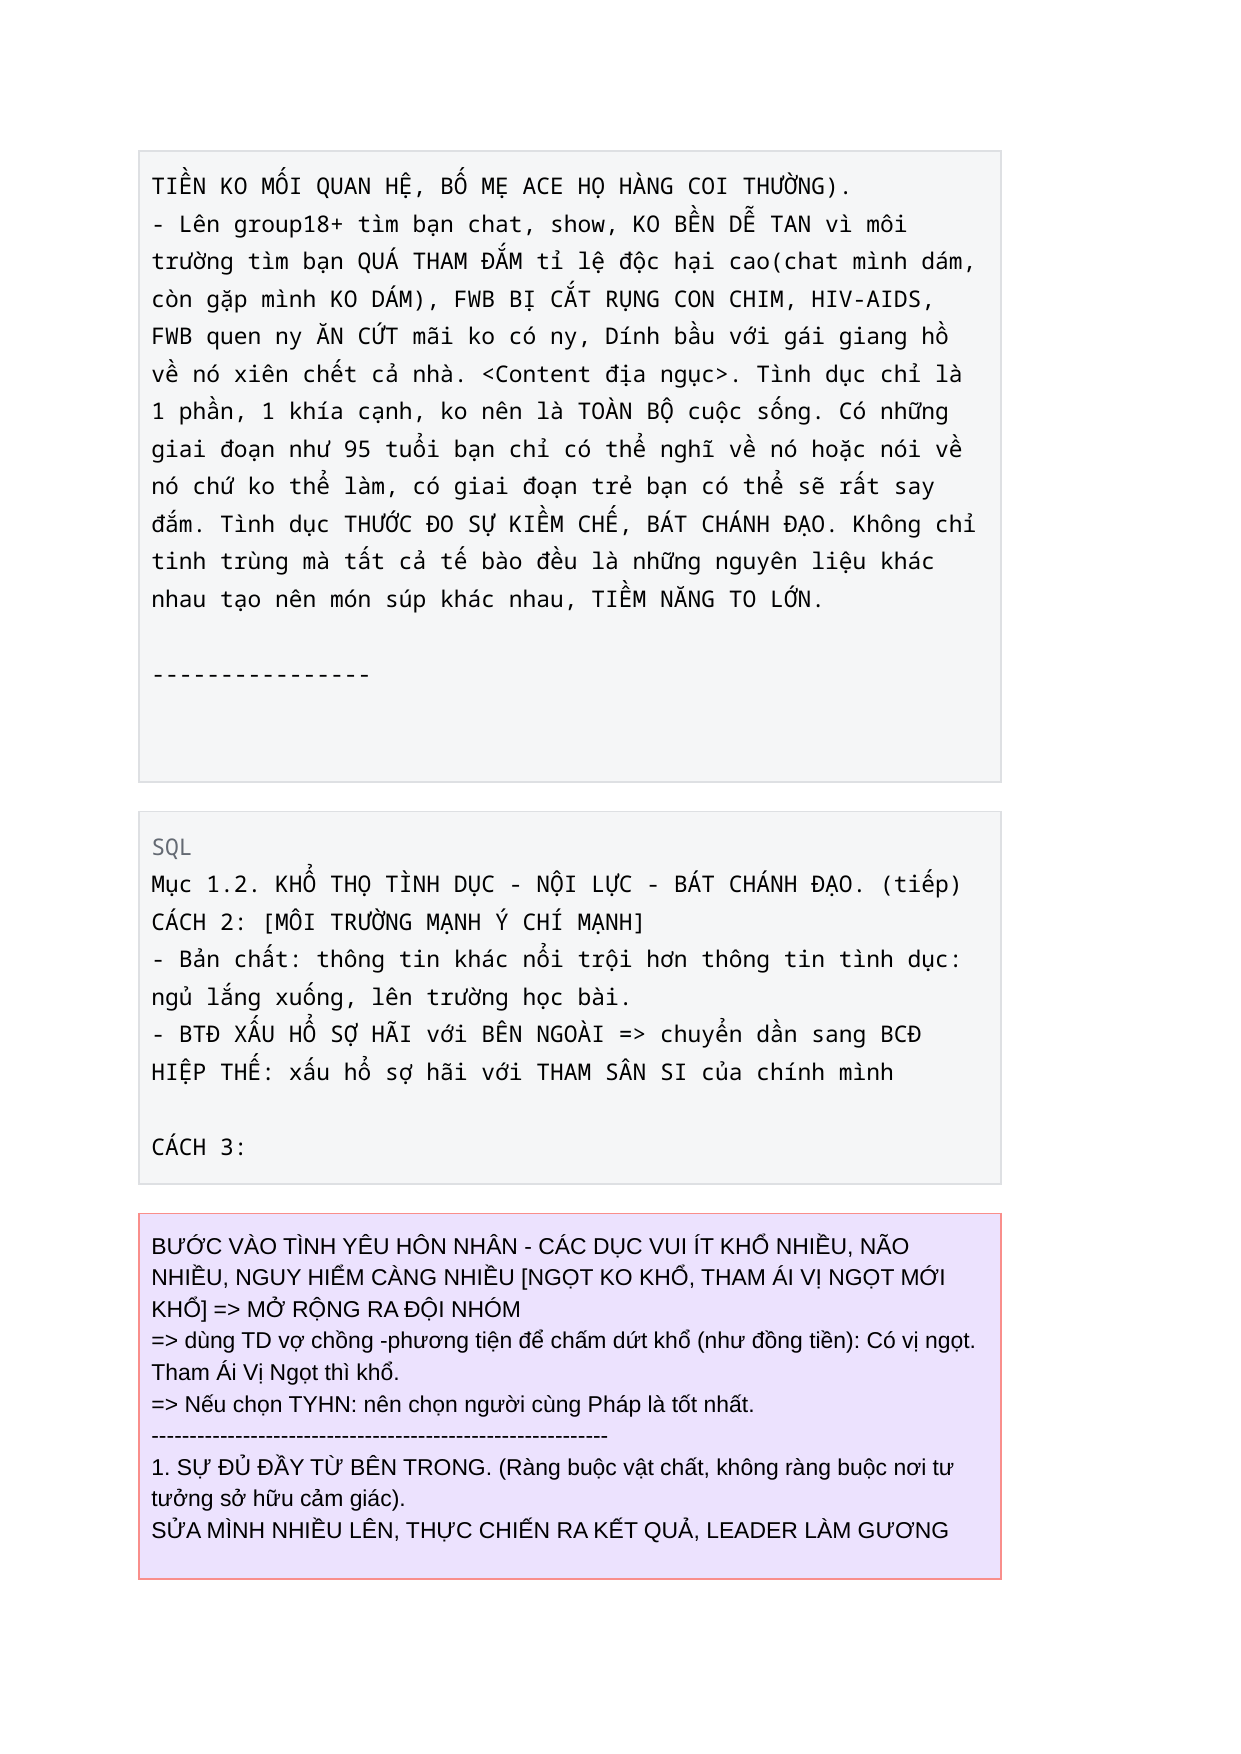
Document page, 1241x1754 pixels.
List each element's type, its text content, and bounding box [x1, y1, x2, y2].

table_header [140, 1214, 1000, 1578]
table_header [140, 152, 1000, 781]
table_header SQL Mục 1.2. KHỔ THỌ TÌNH DỤC - NỘI LỰC - BÁT CHÁNH ĐẠO. (tiếp) CÁCH 2: [MÔI TRƯỜNG MẠNH Ý CHÍ MẠNH] - Bản chất: thông tin khác nổi trội hơn thông tin tình dục: ngủ lắng xuống, lên trường học bài. - BTĐ XẤU HỔ SỢ HÃI với BÊN NGOÀI => chuyển dần sang BCĐ HIỆP THẾ: xấu hổ sợ hãi với THAM SÂN SI của chính mình CÁCH 3: [140, 812, 1000, 1183]
